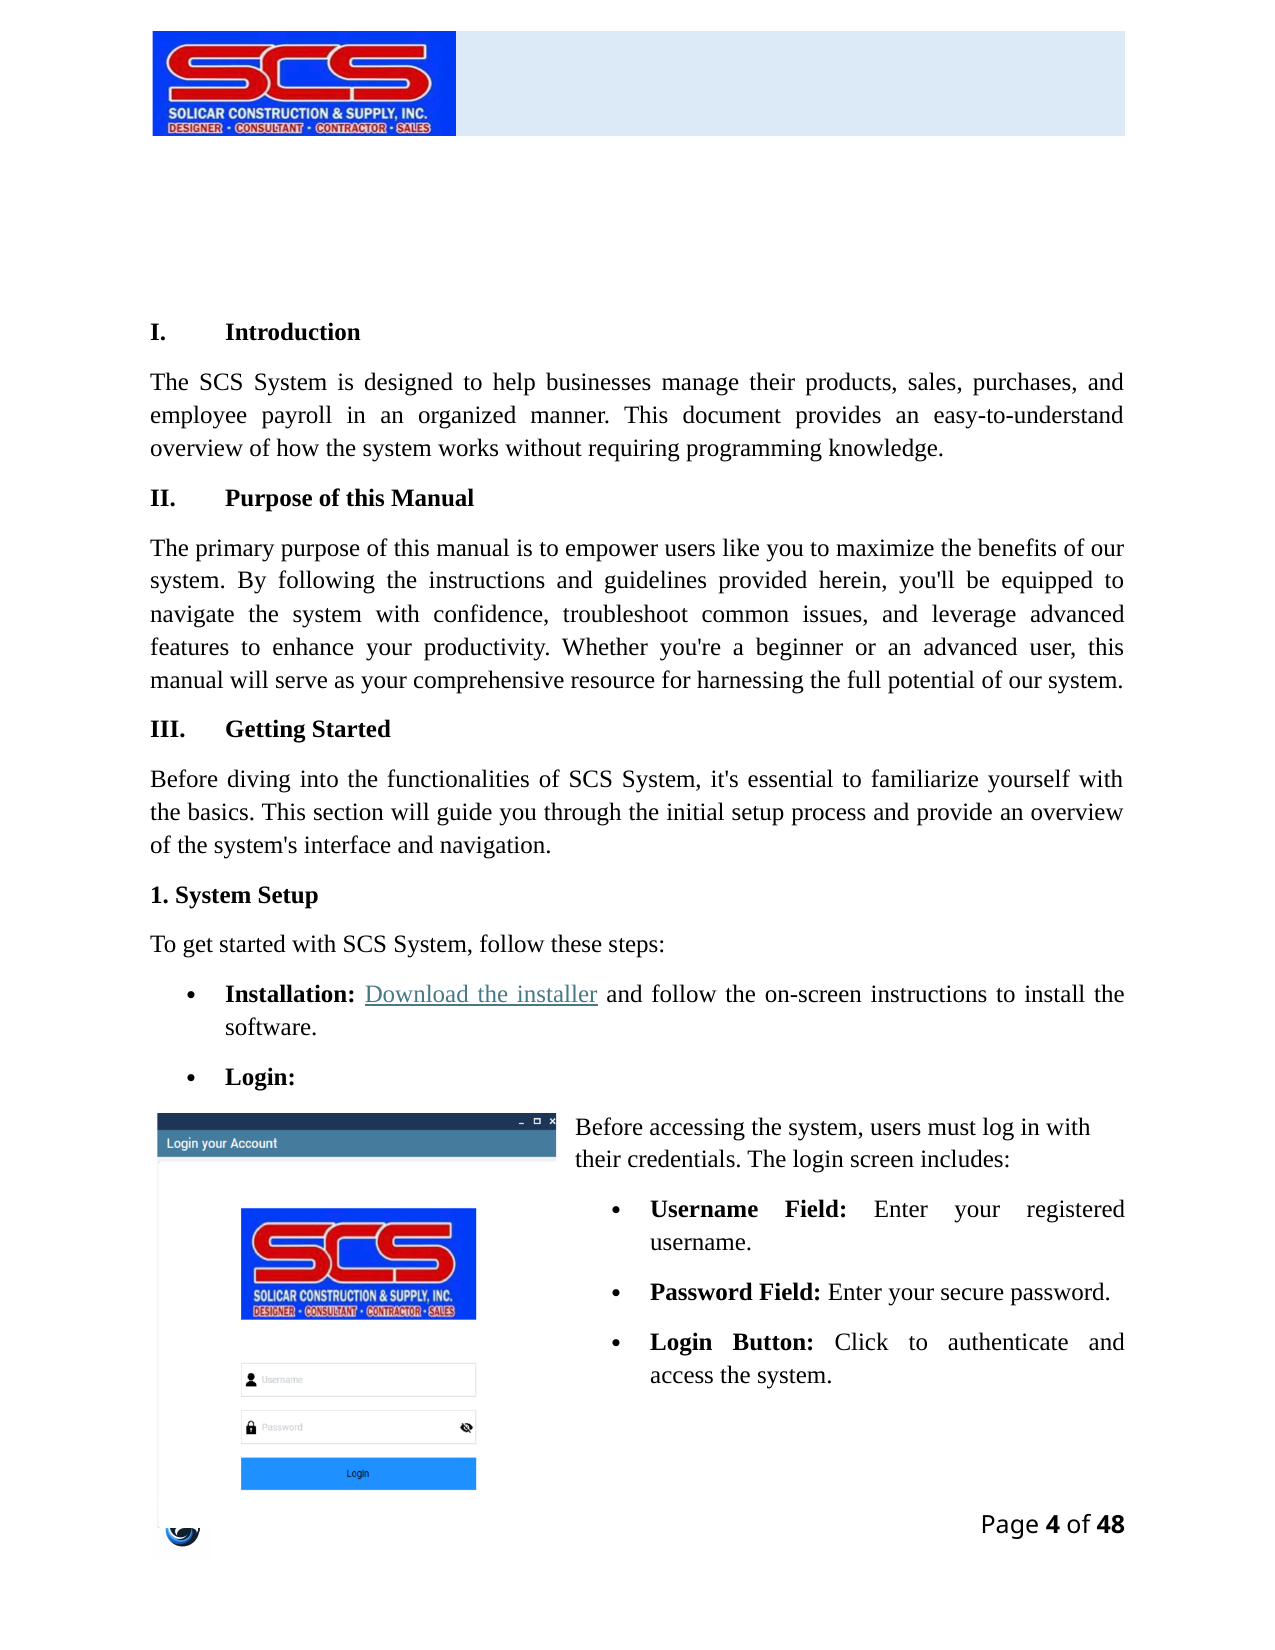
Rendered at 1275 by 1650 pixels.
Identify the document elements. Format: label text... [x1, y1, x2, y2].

text The SCS System is designed to help businesses manage their products, sales, purchases, and employee payroll in an organized manner. This document provides an easy-to-understand overview of how the system works without requiring programming knowledge. [150, 367, 1125, 462]
text Before diving into the functionalities of SCS System, it's essential to familiarize yourself with the basics. This section will guide you through the initial setup process and provide an overview of the system's interface and navigation. [150, 764, 1125, 859]
list Introduction [150, 317, 1125, 346]
list Login Button: Click to authenticate and access the system. [556, 1327, 1125, 1388]
text To get started with SCS System, follow these steps: [150, 929, 1125, 958]
text 1. System Setup [150, 880, 1125, 908]
text Before accessing the system, users must log in with their credentials. The login screen includes: [150, 1112, 1125, 1173]
list Login: [187, 1062, 1125, 1091]
list Password Field: Enter your secure password. [556, 1277, 1125, 1306]
text The primary purpose of this manual is to empower users like you to maximize the benefits of our system. By following the instructions and guidelines provided herein, you'll be equipped to navigate the system with confidence, troubleshoot common issues, and leverage advanced features to enhance your productivity. Whether you're a beginner or an advanced user, this manual will serve as your comprehensive resource for harnessing the full potential of our system. [150, 533, 1125, 693]
list Username Field: Enter your registered username. [556, 1194, 1125, 1256]
list Getting Started [150, 714, 1125, 743]
list Installation: Download the installer and follow the on-screen instructions to install the software. [187, 979, 1125, 1041]
list Purpose of this Manual [150, 483, 1125, 512]
picture [152, 1113, 556, 1559]
picture [152, 31, 456, 136]
